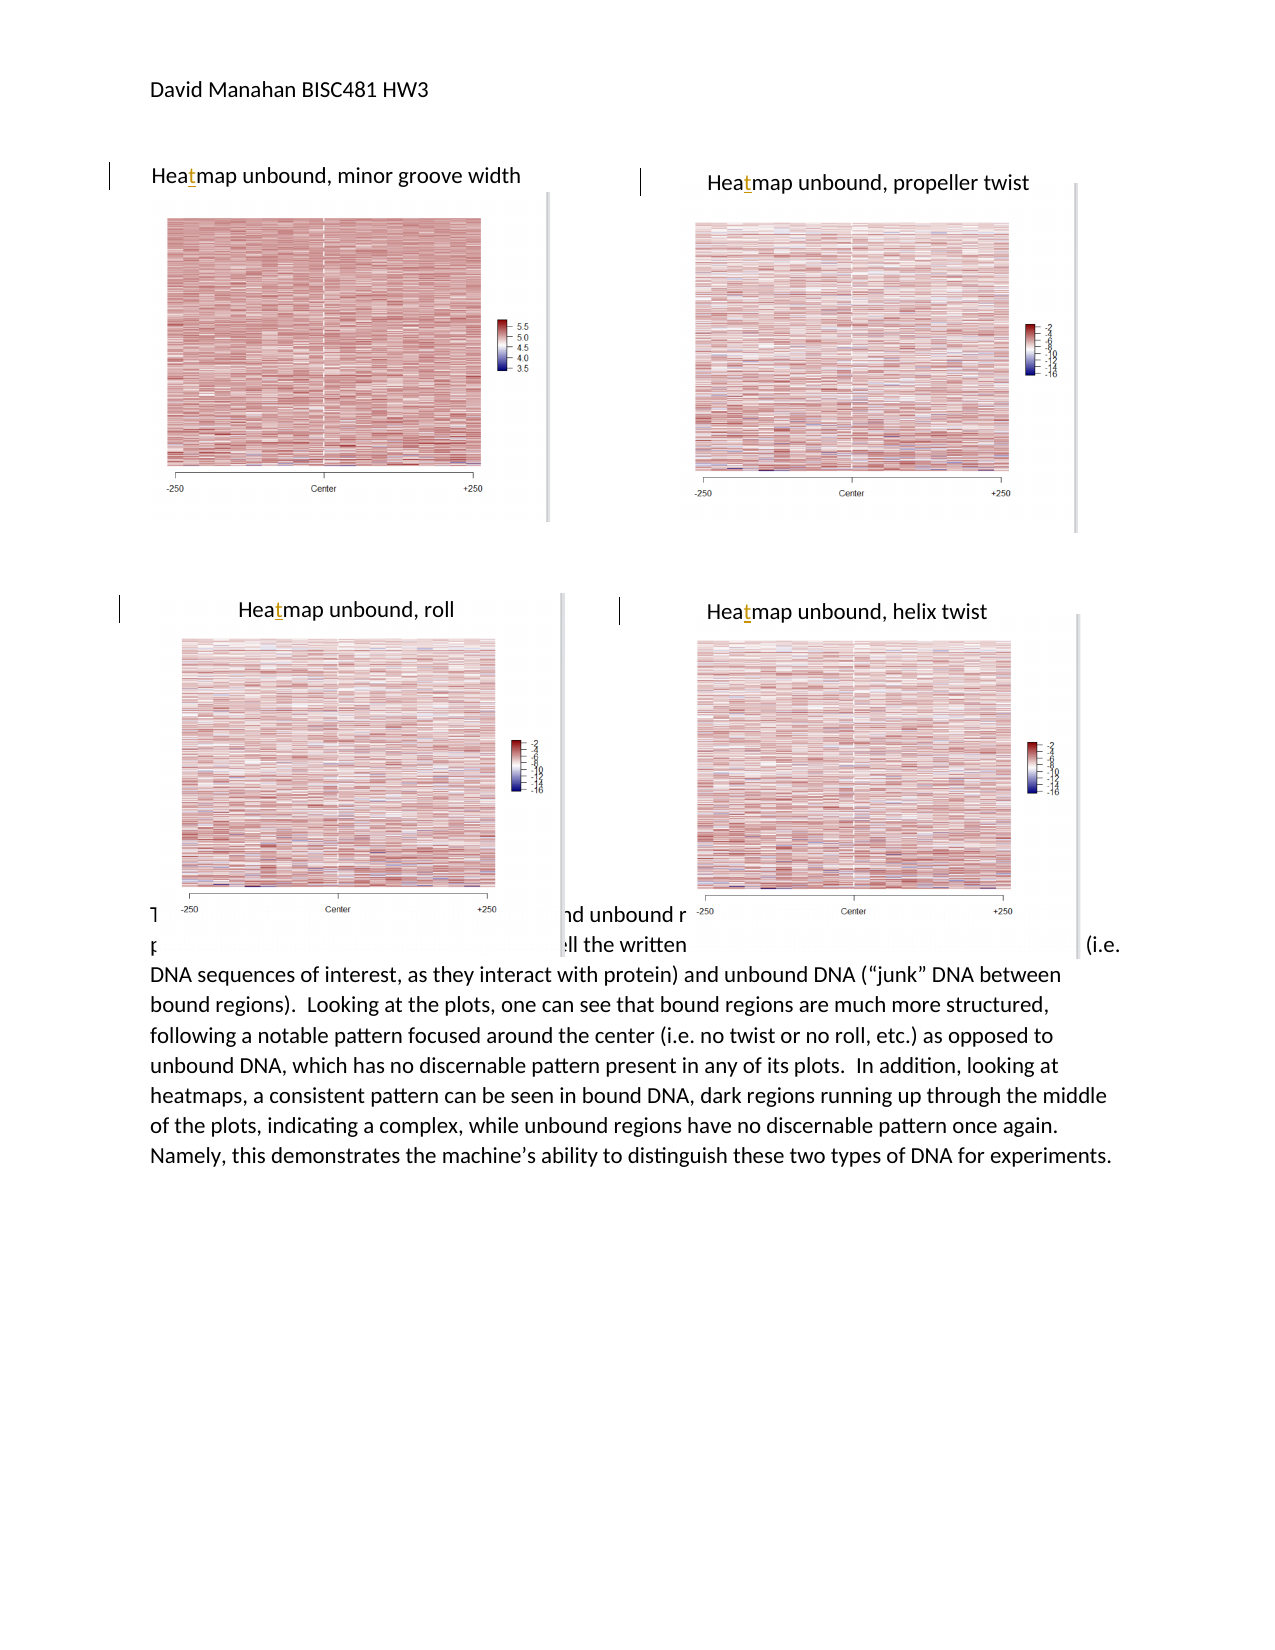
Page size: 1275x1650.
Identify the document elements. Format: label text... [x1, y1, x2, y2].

picture [669, 183, 1078, 533]
picture [686, 614, 1081, 959]
picture [150, 192, 550, 522]
text These sets of graphs are comparing bound and unbound regions of DNA (i.e. bound or unbound to proteins of interest), thus evaluating how well the written code can distinguish between bound DNA (i.e. DNA sequences of interest, as they interact with protein) and unbound DNA (“junk” DNA between bound regions). Looking at the plots, one can see that bound regions are much more structured, following a notable pattern focused around the center (i.e. no twist or no roll, etc.) as opposed to unbound DNA, which has no discernable pattern present in any of its plots. In addition, looking at heatmaps, a consistent pattern can be seen in bound DNA, dark regions running up through the middle of the plots, indicating a complex, while unbound regions have no discernable pattern once again. Namely, this demonstrates the machine’s ability to distinguish these two types of DNA for experiments. [150, 900, 1125, 1170]
picture [156, 593, 565, 957]
